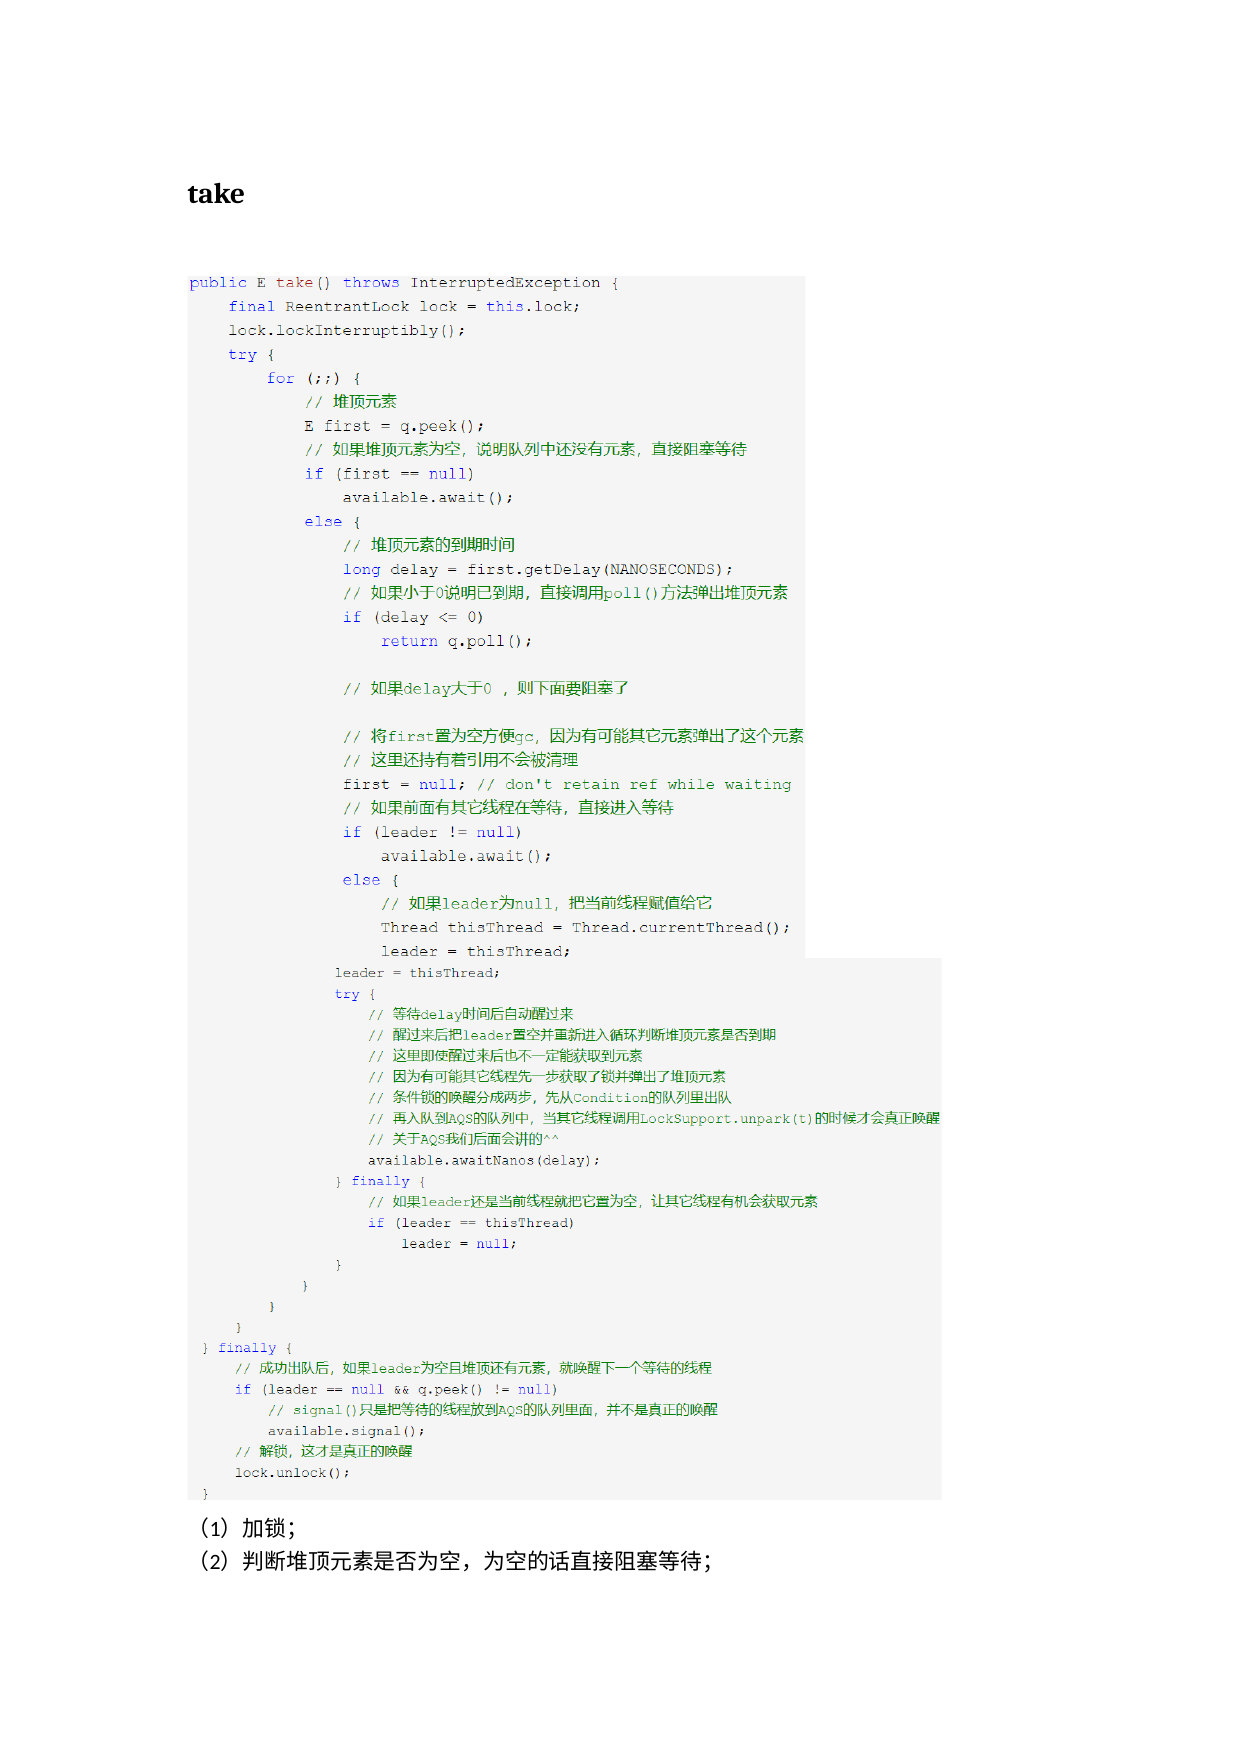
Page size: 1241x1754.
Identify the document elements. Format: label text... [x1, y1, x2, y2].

text （2）判断堆顶元素是否为空，为空的话直接阻塞等待； [187, 1543, 1053, 1576]
text （1）加锁； [187, 1511, 1053, 1543]
picture [187, 276, 942, 1500]
subtitle take [187, 162, 1053, 227]
